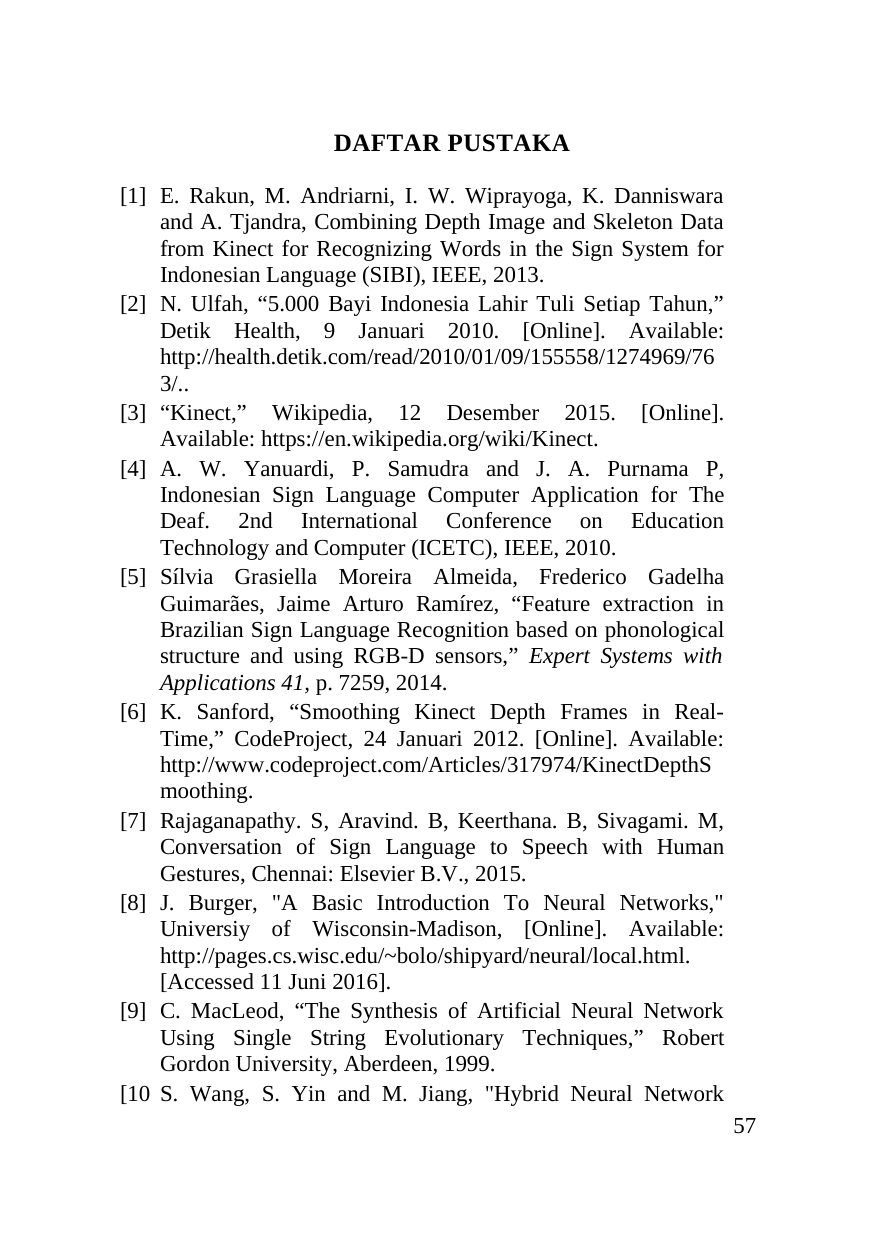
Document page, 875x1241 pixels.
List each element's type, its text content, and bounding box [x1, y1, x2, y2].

table_cell [4] [118, 453, 158, 562]
table_cell S. Wang, S. Yin and M. Jiang, "Hybrid Neural Network Based On GA," in Fourth International Conference on Natural Computation, 2008. [158, 1078, 726, 1108]
table_cell N. Ulfah, “5.000 Bayi Indonesia Lahir Tuli Setiap Tahun,” Detik Health, 9 Januari 2010. [Online]. Available: http://health.detik.com/read/2010/01/09/155558/1274969/763/.. [158, 289, 726, 397]
table_cell Rajaganapathy. S, Aravind. B, Keerthana. B, Sivagami. M, Conversation of Sign Language to Speech with Human Gestures, Chennai: Elsevier B.V., 2015. [158, 805, 726, 887]
table_cell [10] [118, 1078, 158, 1108]
table_cell K. Sanford, “Smoothing Kinect Depth Frames in Real-Time,” CodeProject, 24 Januari 2012. [Online]. Available: http://www.codeproject.com/Articles/317974/KinectDepthSmoothing. [158, 697, 726, 805]
subtitle DAFTAR PUSTAKA [148, 128, 756, 156]
table_cell [3] [118, 398, 158, 453]
table_cell J. Burger, "A Basic Introduction To Neural Networks," Universiy of Wisconsin-Madison, [Online]. Available: http://pages.cs.wisc.edu/~bolo/shipyard/neural/local.html. [Accessed 11 Juni 2016]. [158, 888, 726, 996]
table_header E. Rakun, M. Andriarni, I. W. Wiprayoga, K. Danniswara and A. Tjandra, Combining Depth Image and Skeleton Data from Kinect for Recognizing Words in the Sign System for Indonesian Language (SIBI), IEEE, 2013. [158, 180, 726, 289]
table_cell [6] [118, 697, 158, 805]
table_cell [8] [118, 888, 158, 996]
table_header [1] [118, 180, 158, 289]
table_cell [5] [118, 562, 158, 697]
table_cell [7] [118, 805, 158, 887]
table_cell “Kinect,” Wikipedia, 12 Desember 2015. [Online]. Available: https://en.wikipedia.org/wiki/Kinect. [158, 398, 726, 453]
table_cell Sílvia Grasiella Moreira Almeida, Frederico Gadelha Guimarães, Jaime Arturo Ramírez, “Feature extraction in Brazilian Sign Language Recognition based on phonological structure and using RGB-D sensors,” Expert Systems with Applications 41, p. 7259, 2014. [158, 562, 726, 697]
table_cell [2] [118, 289, 158, 397]
table_cell [9] [118, 996, 158, 1078]
table_cell A. W. Yanuardi, P. Samudra and J. A. Purnama P, Indonesian Sign Language Computer Application for The Deaf. 2nd International Conference on Education Technology and Computer (ICETC), IEEE, 2010. [158, 453, 726, 562]
table_cell C. MacLeod, “The Synthesis of Artificial Neural Network Using Single String Evolutionary Techniques,” Robert Gordon University, Aberdeen, 1999. [158, 996, 726, 1078]
